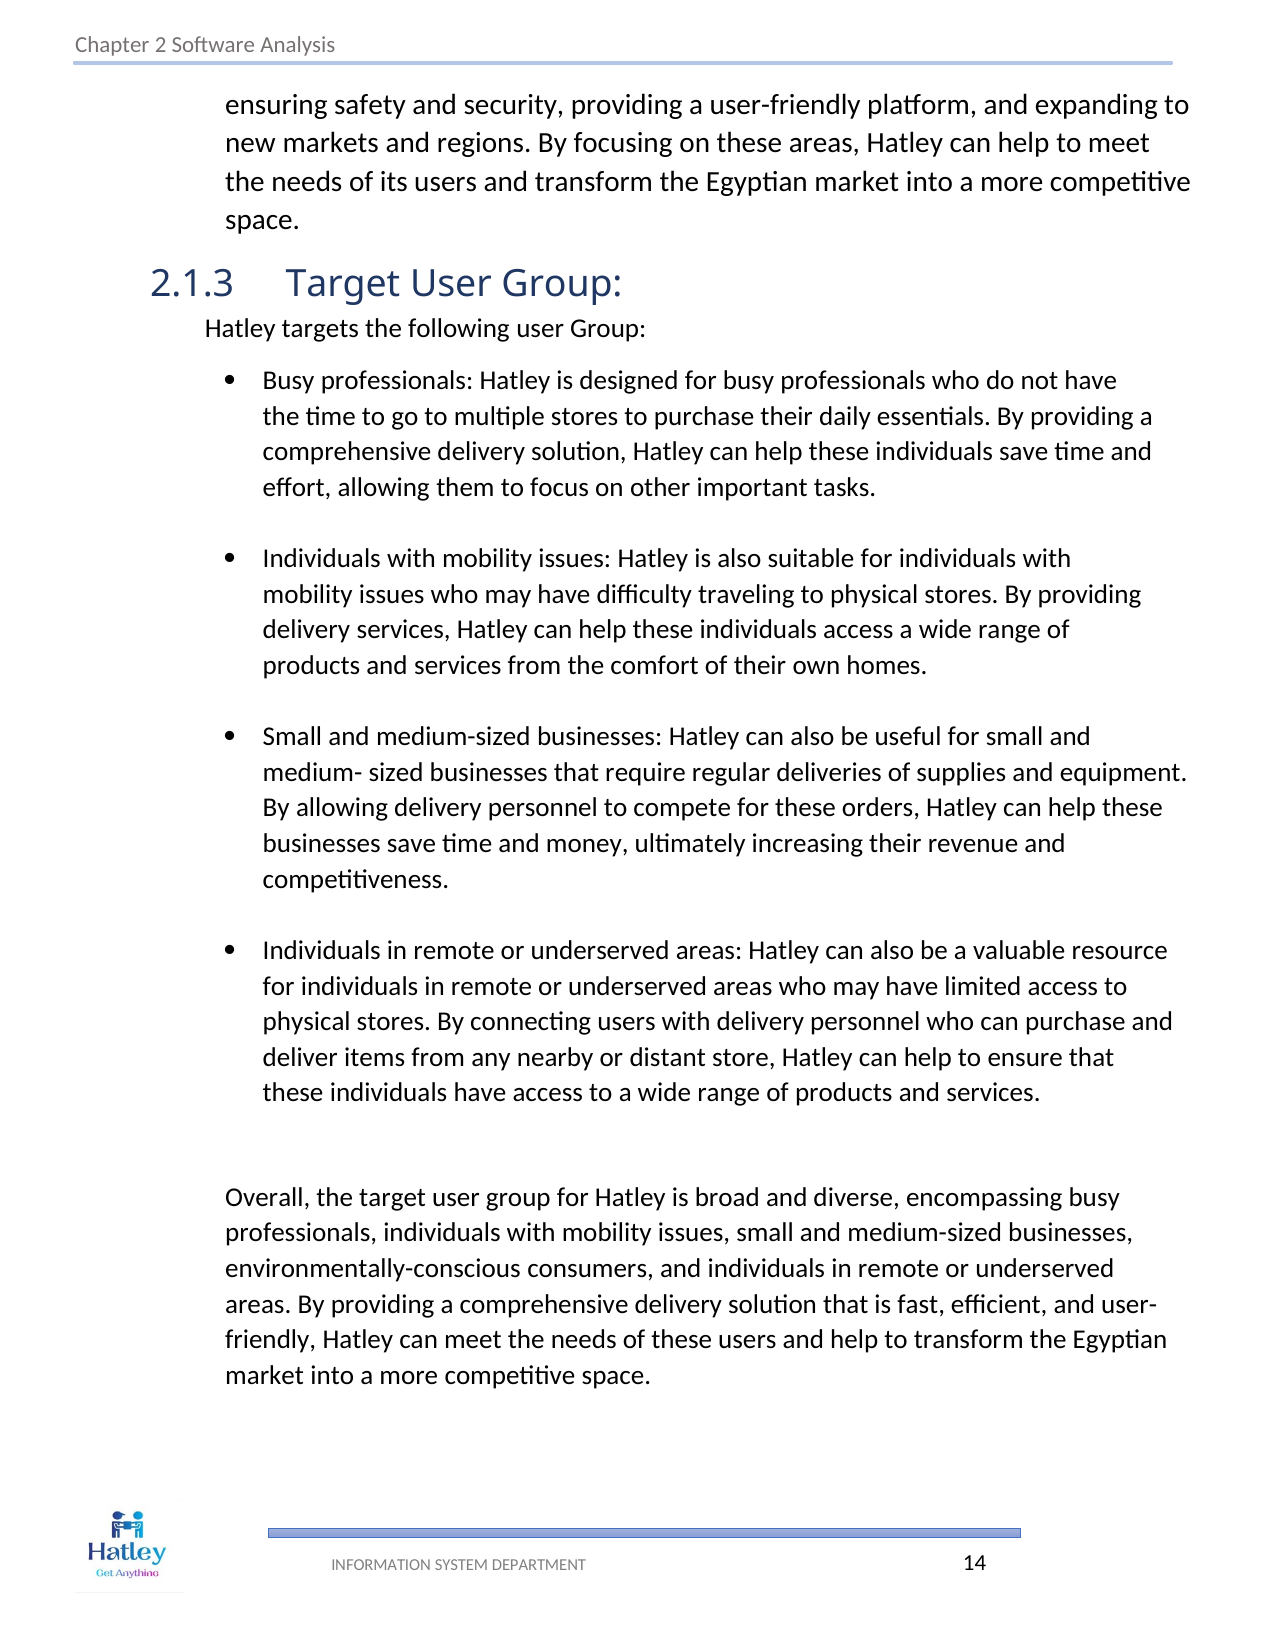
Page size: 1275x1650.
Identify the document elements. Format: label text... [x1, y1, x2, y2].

list Individuals in remote or underserved areas: Hatley can also be a valuable resource for individuals in remote or underserved areas who may have limited access to physical stores. By connecting users with delivery personnel who can purchase and deliver items from any nearby or distant store, Hatley can help to ensure that these individuals have access to a wide range of products and services. [225, 933, 1176, 1108]
list Small and medium-sized businesses: Hatley can also be useful for small and medium- sized businesses that require regular deliveries of supplies and equipment. By allowing delivery personnel to compete for these orders, Hatley can help these businesses save time and money, ultimately increasing their revenue and competitiveness. [225, 719, 1195, 895]
list Individuals with mobility issues: Hatley is also suitable for individuals with mobility issues who may have difficulty traveling to physical stores. By providing delivery services, Hatley can help these individuals access a wide range of products and services from the comfort of their own homes. [225, 541, 1166, 681]
text ensuring safety and security, providing a user-friendly platform, and expanding to new markets and regions. By focusing on these areas, Hatley can help to meet the needs of its users and transform the Egyptian market into a more competitive space. [225, 86, 1193, 237]
text Hatley targets the following user Group: [204, 311, 1248, 344]
picture [269, 1529, 1020, 1537]
text Overall, the target user group for Hatley is broad and diverse, encompassing busy professionals, individuals with mobility issues, small and medium-sized businesses, environmentally-conscious consumers, and individuals in remote or underserved areas. By providing a comprehensive delivery solution that is fast, efficient, and user-friendly, Hatley can meet the needs of these users and help to transform the Egyptian market into a more competitive space. [225, 1180, 1182, 1391]
subtitle Target User Group: [150, 256, 1248, 307]
picture [75, 1498, 185, 1593]
list Busy professionals: Hatley is designed for busy professionals who do not have the time to go to multiple stores to purchase their daily essentials. By providing a comprehensive delivery solution, Hatley can help these individuals save time and eﬀort, allowing them to focus on other important tasks. [225, 363, 1155, 503]
